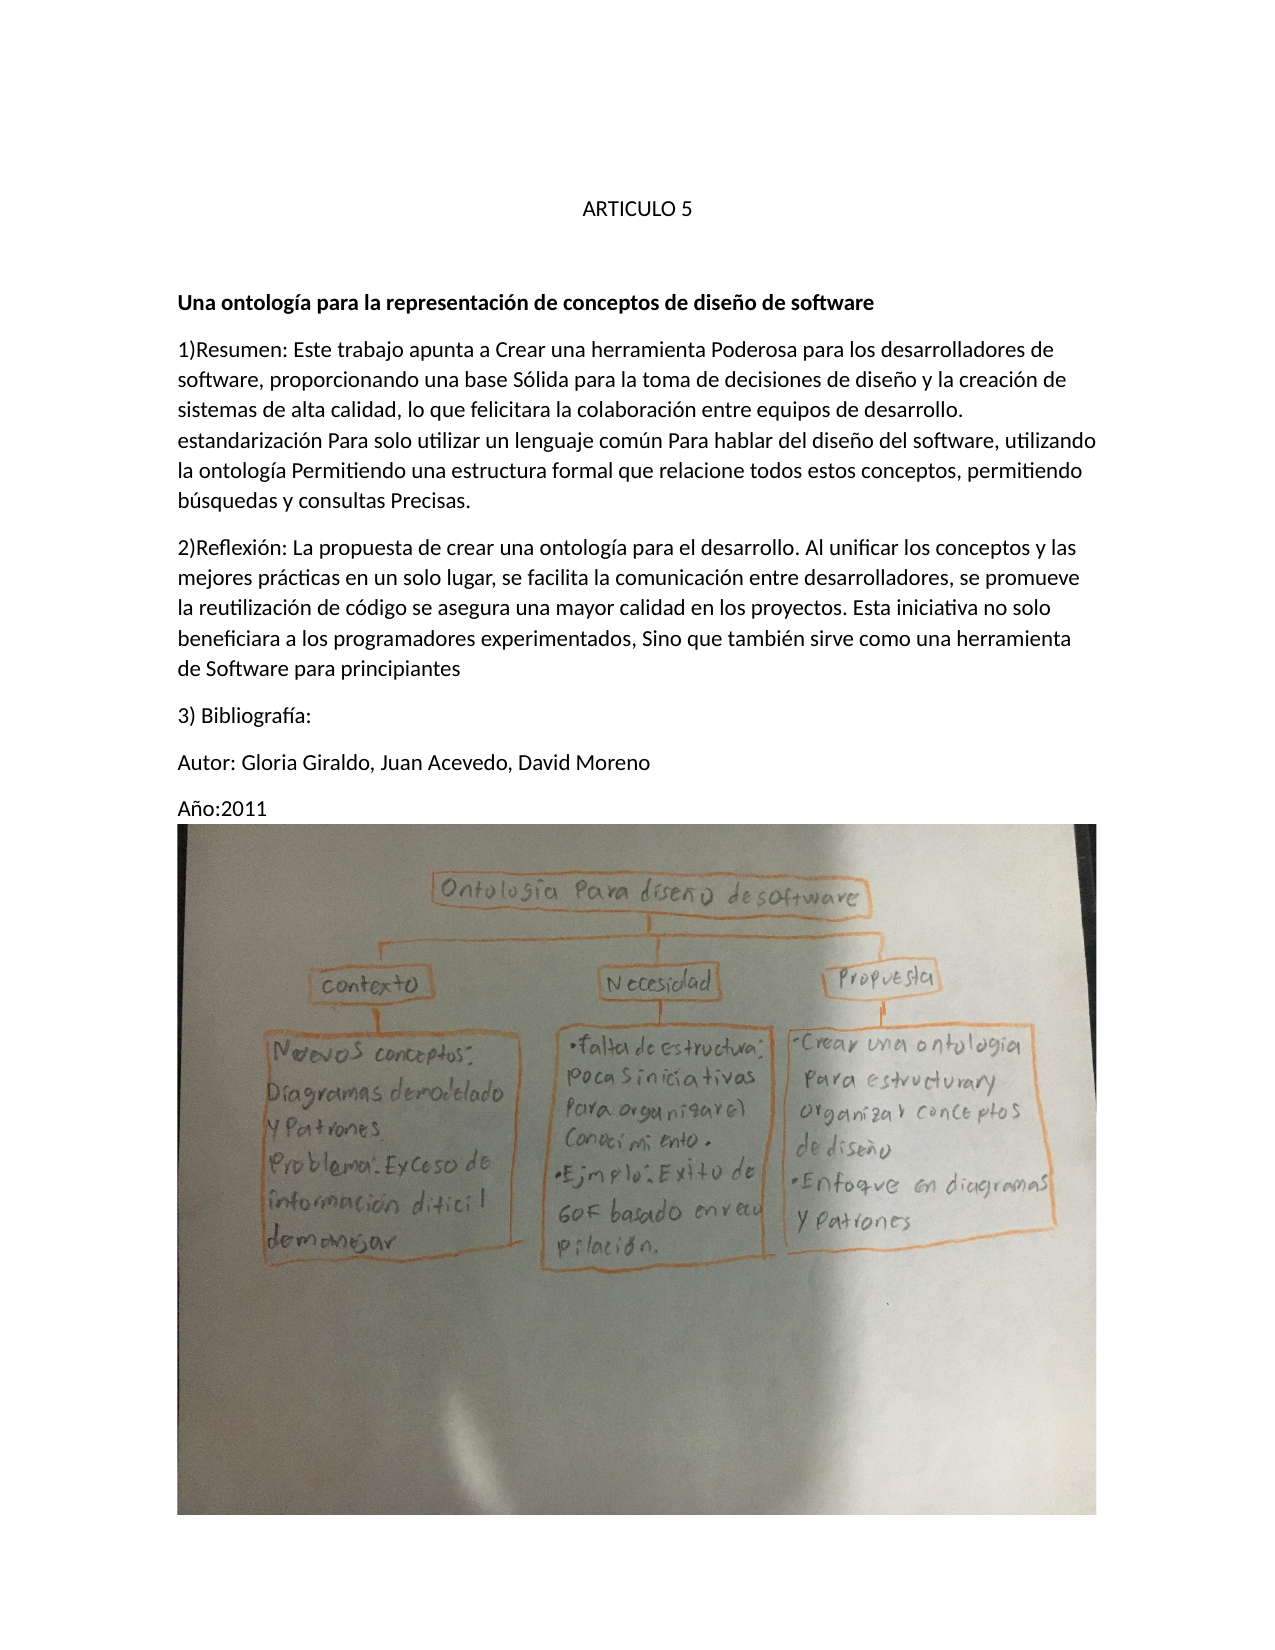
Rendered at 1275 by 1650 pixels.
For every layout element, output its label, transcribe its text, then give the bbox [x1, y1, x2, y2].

text Año:2011 [177, 794, 1098, 822]
text ARTICULO 5 [177, 194, 1098, 222]
text 1)Resumen: Este trabajo apunta a Crear una herramienta Poderosa para los desarrolladores de software, proporcionando una base Sólida para la toma de decisiones de diseño y la creación de sistemas de alta calidad, lo que felicitara la colaboración entre equipos de desarrollo. estandarización Para solo utilizar un lenguaje común Para hablar del diseño del software, utilizando la ontología Permitiendo una estructura formal que relacione todos estos conceptos, permitiendo búsquedas y consultas Precisas. [177, 335, 1098, 514]
text Autor: Gloria Giraldo, Juan Acevedo, David Moreno [177, 748, 1098, 776]
text 3) Bibliografía: [177, 701, 1098, 729]
text Una ontología para la representación de conceptos de diseño de software [177, 288, 1098, 316]
picture [177, 824, 1097, 1515]
text 2)Reflexión: La propuesta de crear una ontología para el desarrollo. Al unificar los conceptos y las mejores prácticas en un solo lugar, se facilita la comunicación entre desarrolladores, se promueve la reutilización de código se asegura una mayor calidad en los proyectos. Esta iniciativa no solo beneficiara a los programadores experimentados, Sino que también sirve como una herramienta de Software para principiantes [177, 533, 1098, 682]
